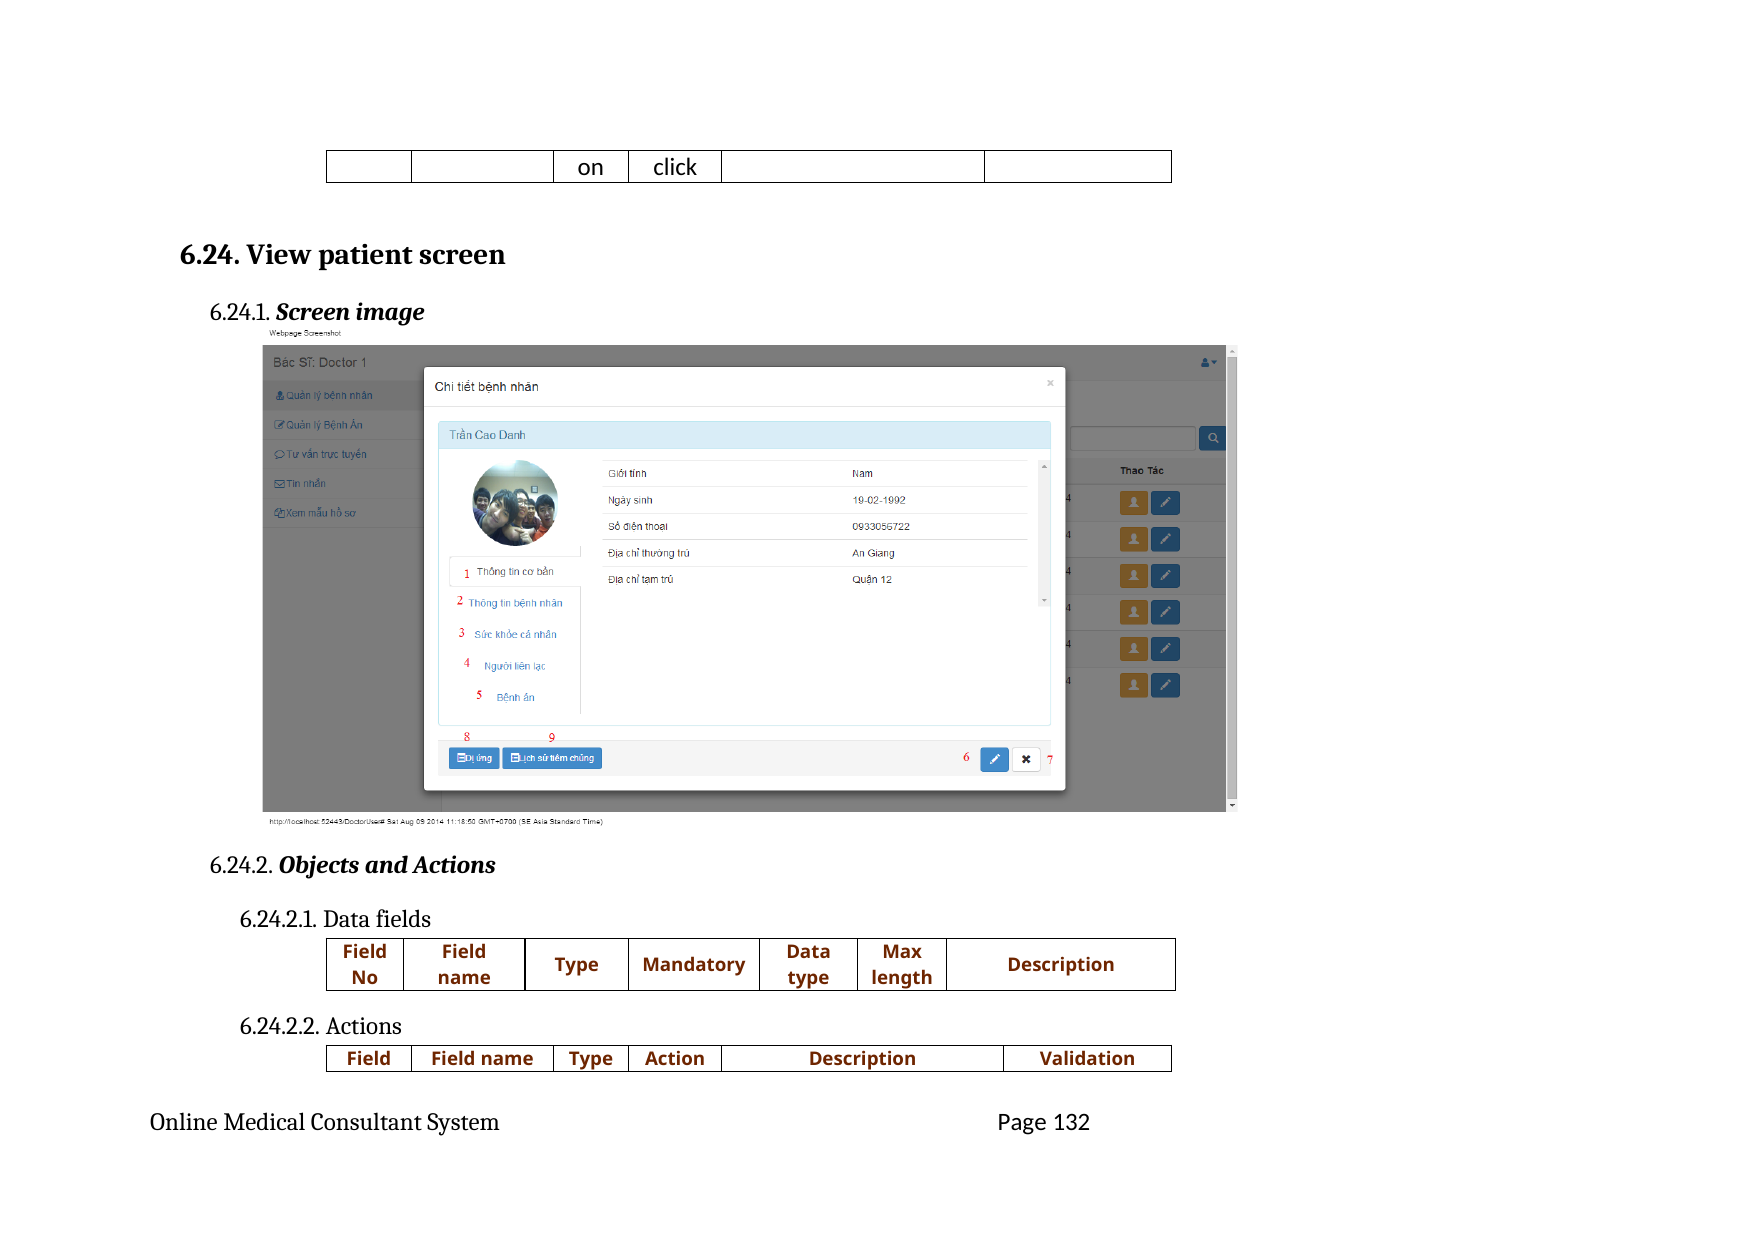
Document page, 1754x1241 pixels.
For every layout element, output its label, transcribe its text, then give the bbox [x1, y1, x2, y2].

subtitle View patient screen [180, 238, 1604, 272]
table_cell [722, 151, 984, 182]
subtitle Screen image [210, 298, 1604, 327]
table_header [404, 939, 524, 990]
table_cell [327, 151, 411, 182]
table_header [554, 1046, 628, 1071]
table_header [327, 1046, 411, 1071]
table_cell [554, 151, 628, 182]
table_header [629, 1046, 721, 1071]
picture [262, 330, 1238, 826]
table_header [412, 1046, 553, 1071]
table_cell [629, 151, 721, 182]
subtitle Actions [225, 1012, 1604, 1040]
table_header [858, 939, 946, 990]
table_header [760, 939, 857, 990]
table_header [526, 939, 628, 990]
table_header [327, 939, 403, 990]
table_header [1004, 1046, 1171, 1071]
subtitle Data fields [225, 904, 1604, 933]
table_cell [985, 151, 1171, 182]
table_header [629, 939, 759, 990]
subtitle Objects and Actions [210, 851, 1604, 879]
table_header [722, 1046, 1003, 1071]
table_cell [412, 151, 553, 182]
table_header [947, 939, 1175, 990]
